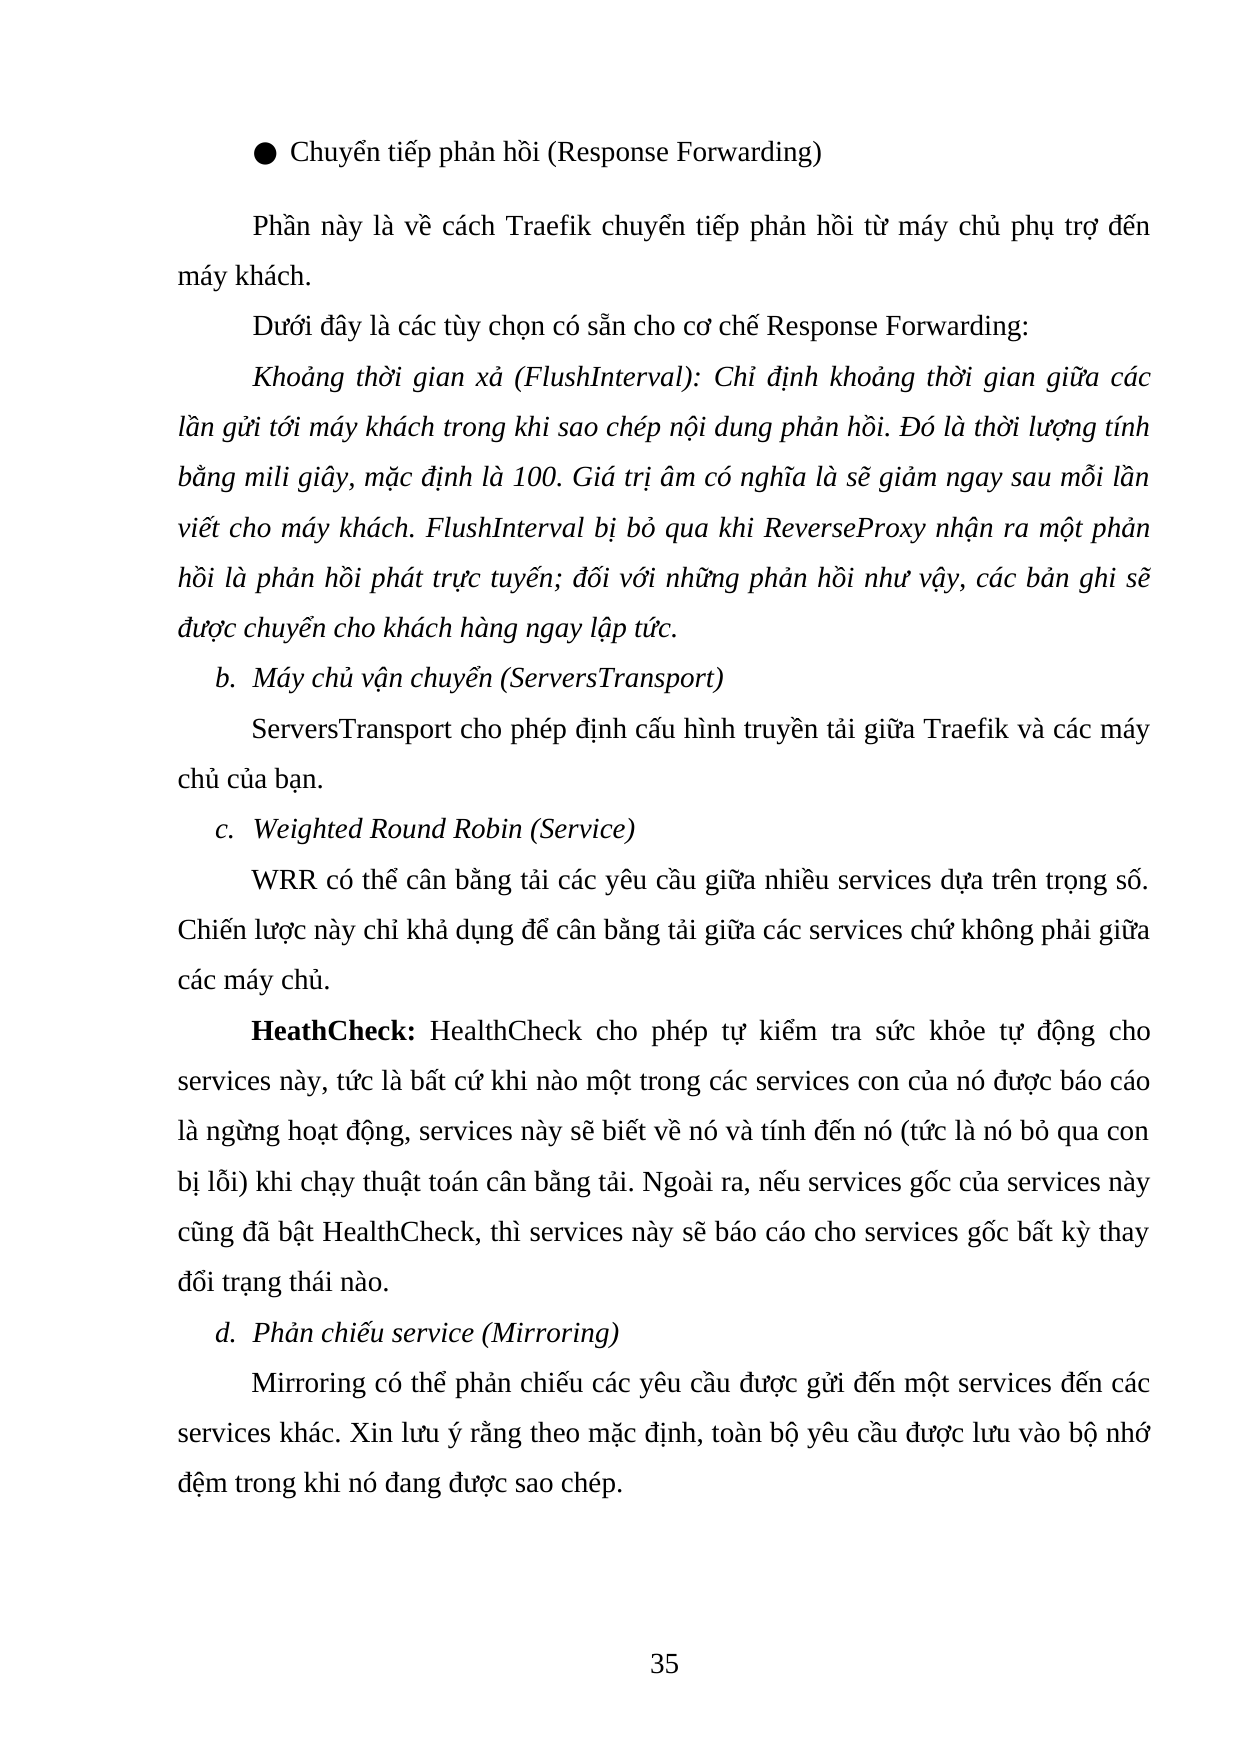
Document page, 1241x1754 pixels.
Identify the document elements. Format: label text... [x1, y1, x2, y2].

text ServersTransport cho phép định cấu hình truyền tải giữa Traefik và các máy chủ của bạn. [177, 711, 1152, 795]
list Chuyển tiếp phản hồi (Response Forwarding) [252, 118, 1152, 178]
subtitle Phản chiếu service (Mirroring) [215, 1315, 1152, 1348]
text WRR có thể cân bằng tải các yêu cầu giữa nhiều services dựa trên trọng số. Chiến lược này chỉ khả dụng để cân bằng tải giữa các services chứ không phải giữa các máy chủ. [177, 862, 1152, 996]
text Dưới đây là các tùy chọn có sẵn cho cơ chế Response Forwarding: [177, 308, 1152, 342]
subtitle Máy chủ vận chuyển (ServersTransport) [215, 661, 1152, 694]
text Mirroring có thể phản chiếu các yêu cầu được gửi đến một services đến các services khác. Xin lưu ý rằng theo mặc định, toàn bộ yêu cầu được lưu vào bộ nhớ đệm trong khi nó đang được sao chép. [177, 1365, 1152, 1499]
text Phần này là về cách Traefik chuyển tiếp phản hồi từ máy chủ phụ trợ đến máy khách. [177, 208, 1152, 292]
text HeathCheck: HealthCheck cho phép tự kiểm tra sức khỏe tự động cho services này, tức là bất cứ khi nào một trong các services con của nó được báo cáo là ngừng hoạt động, services này sẽ biết về nó và tính đến nó (tức là nó bỏ qua con bị lỗi) khi chạy thuật toán cân bằng tải. Ngoài ra, nếu services gốc của services này cũng đã bật HealthCheck, thì services này sẽ báo cáo cho services gốc bất kỳ thay đổi trạng thái nào. [177, 1013, 1152, 1298]
subtitle Weighted Round Robin (Service) [215, 812, 1152, 845]
text Khoảng thời gian xả (FlushInterval): Chỉ định khoảng thời gian giữa các lần gửi tới máy khách trong khi sao chép nội dung phản hồi. Đó là thời lượng tính bằng mili giây, mặc định là 100. Giá trị âm có nghĩa là sẽ giảm ngay sau mỗi lần viết cho máy khách. FlushInterval bị bỏ qua khi ReverseProxy nhận ra một phản hồi là phản hồi phát trực tuyến; đối với những phản hồi như vậy, các bản ghi sẽ được chuyển cho khách hàng ngay lập tức. [177, 359, 1152, 644]
